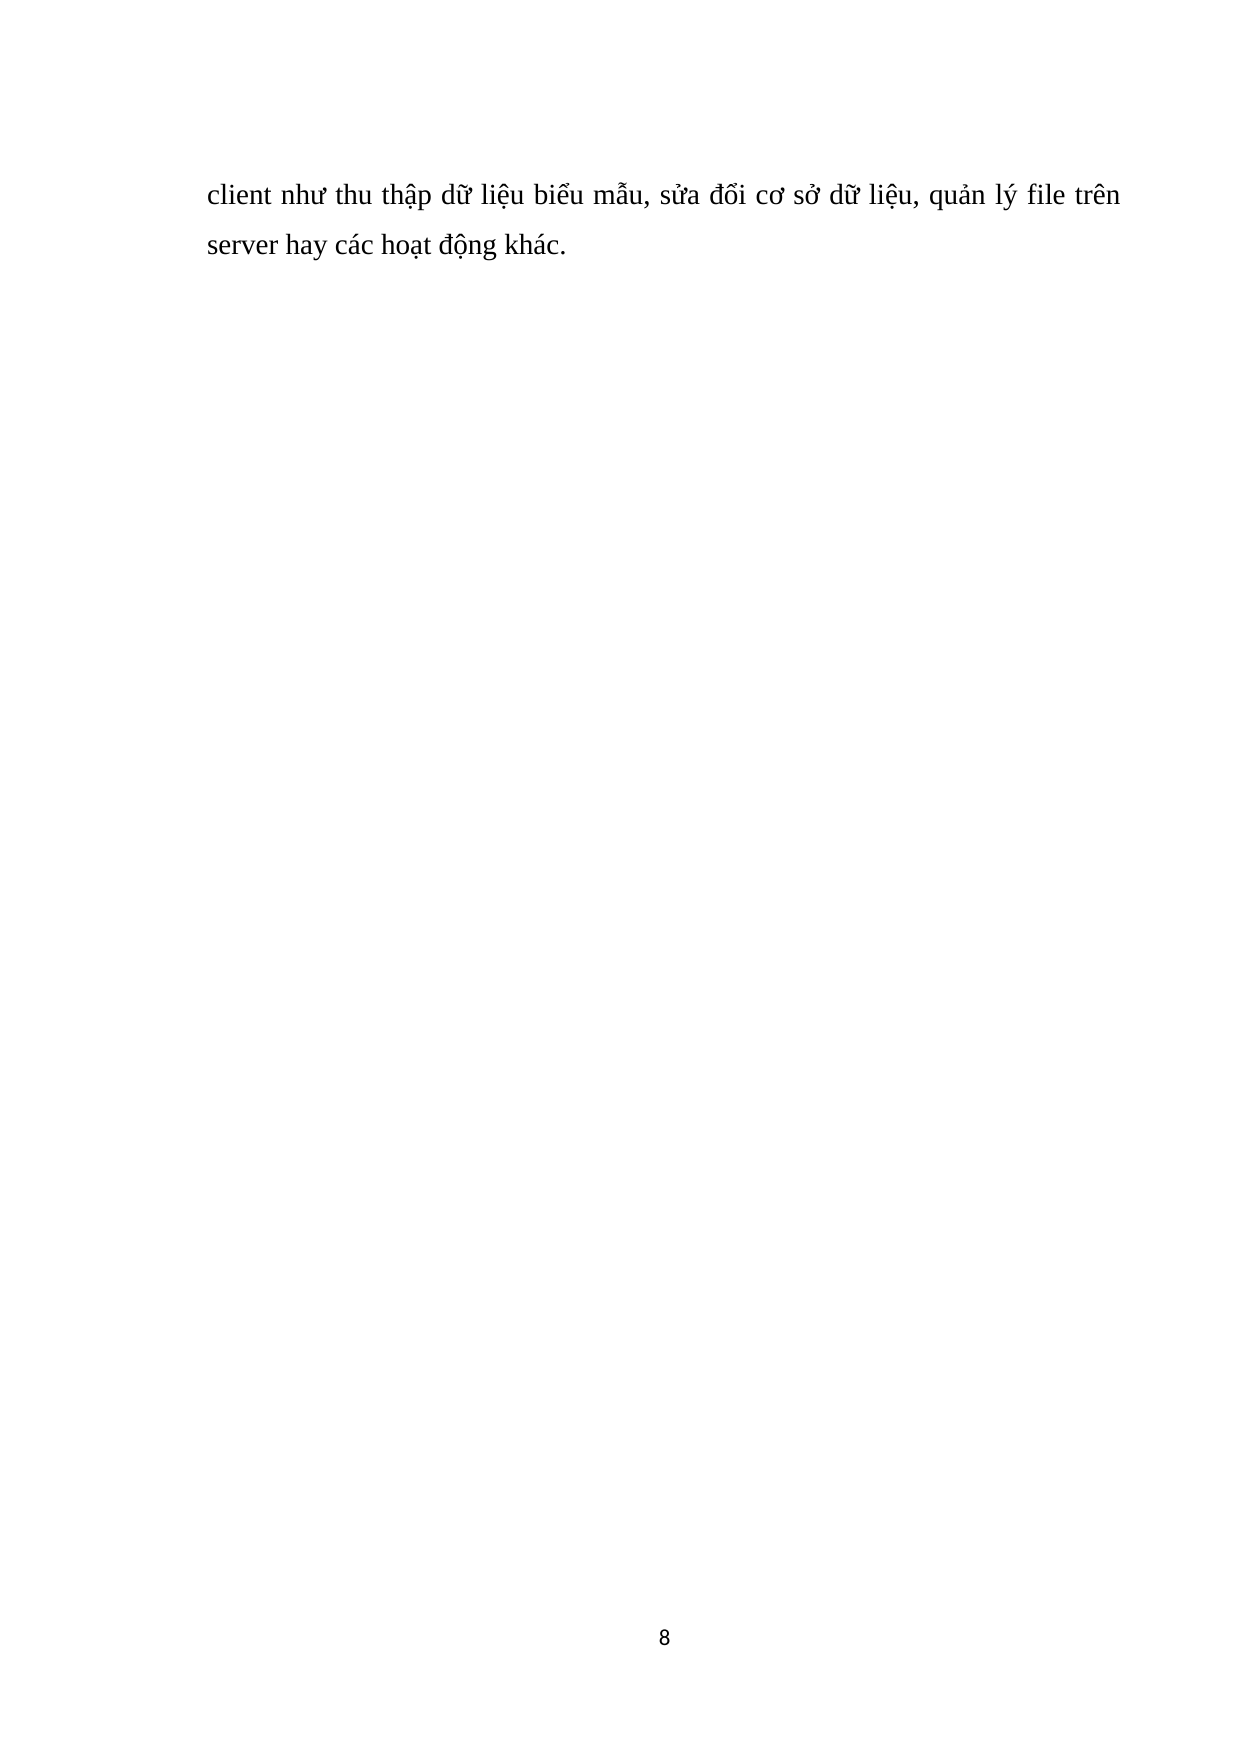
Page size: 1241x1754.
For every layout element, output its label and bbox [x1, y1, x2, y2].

text [207, 177, 1122, 261]
